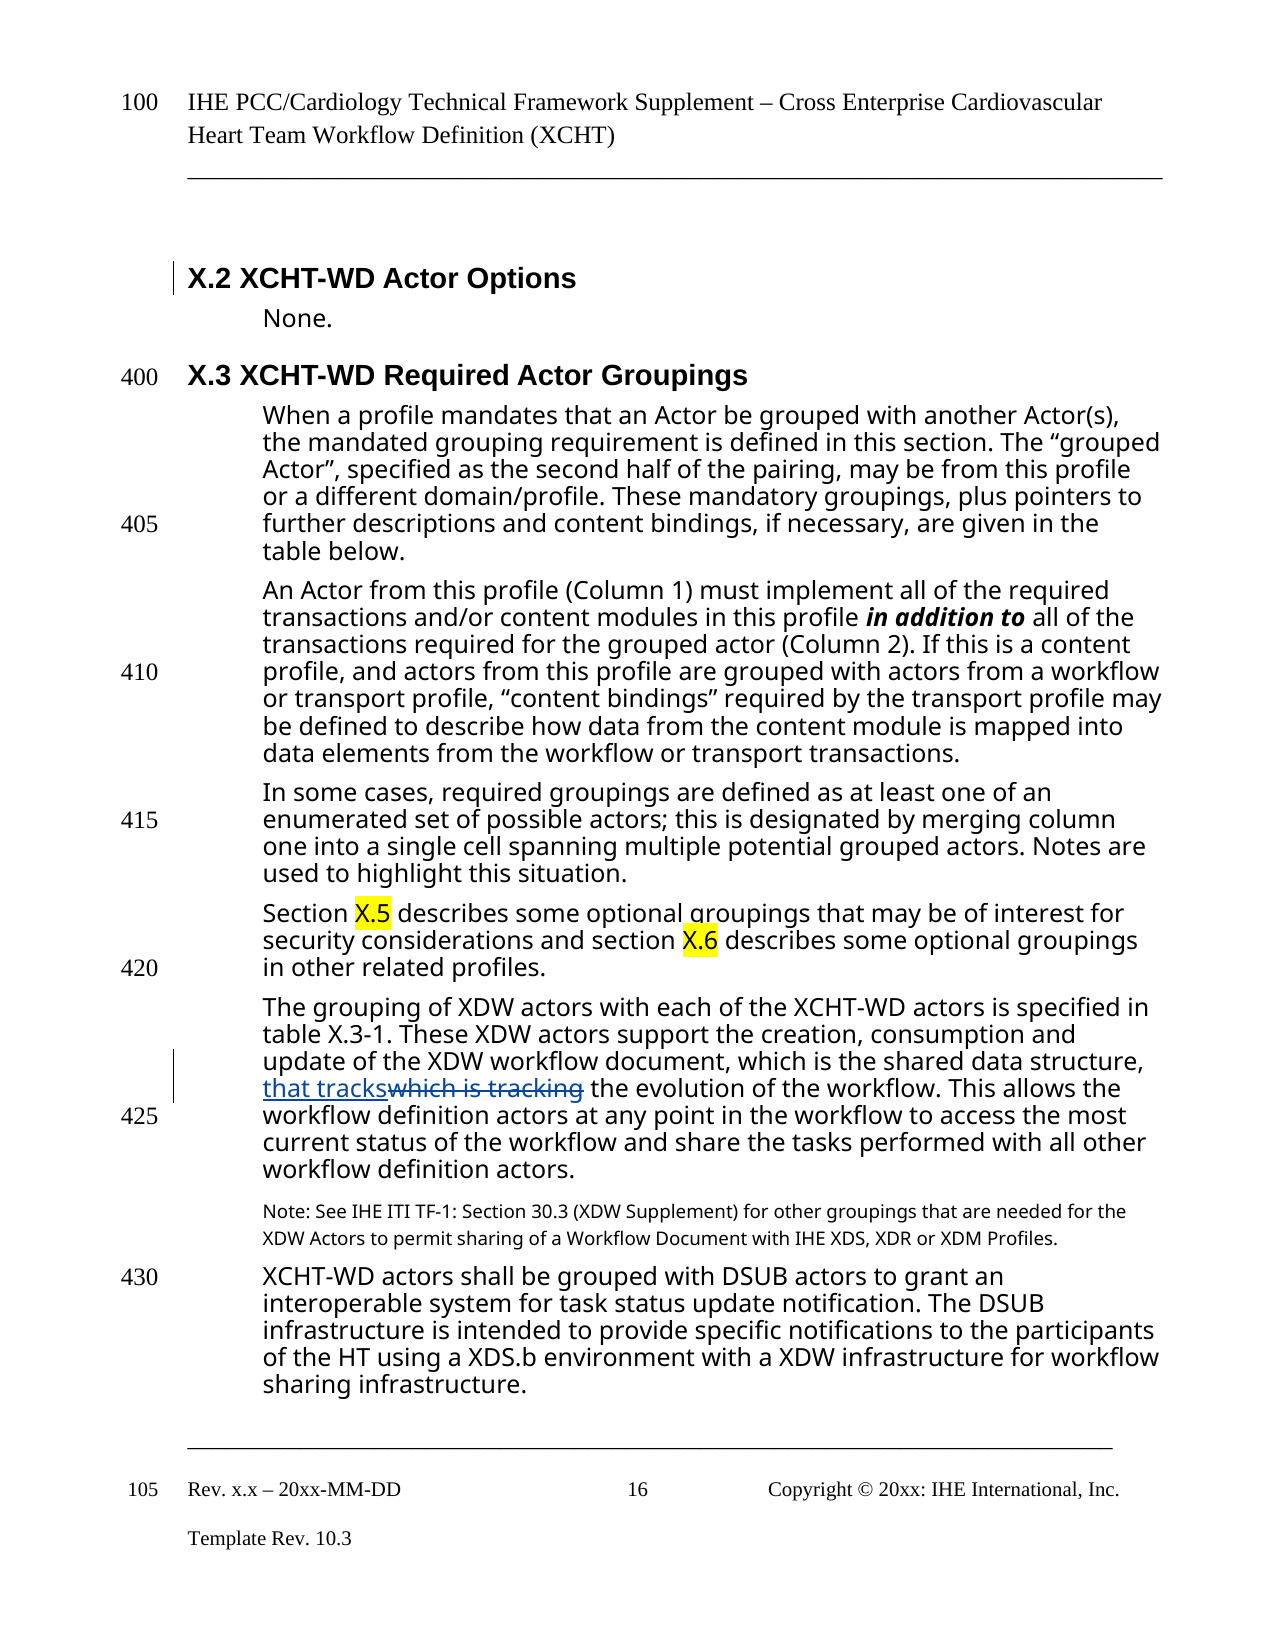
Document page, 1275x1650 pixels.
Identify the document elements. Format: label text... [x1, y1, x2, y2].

text The grouping of XDW actors with each of the XCHT-WD actors is specified in table X.3-1. These XDW actors support the creation, consumption and update of the XDW workflow document, which is the shared data structure, the evolution of the workflow. This allows the workflow definition actors at any point in the workflow to access the most current status of the workflow and share the tasks performed with all other workflow definition actors. [262, 994, 1162, 1184]
text Note: See IHE ITI TF-1: Section 30.3 (XDW Supplement) for other groupings that are needed for the XDW Actors to permit sharing of a Workflow Document with IHE XDS, XDR or XDM Profiles. [262, 1197, 1162, 1251]
text When a profile mandates that an Actor be grouped with another Actor(s), the mandated grouping requirement is defined in this section. The “grouped Actor”, specified as the second half of the pairing, may be from this profile or a different domain/profile. These mandatory groupings, plus pointers to further descriptions and content bindings, if necessary, are given in the table below. [262, 403, 1162, 565]
text An Actor from this profile (Column 1) must implement all of the required transactions and/or content modules in this profile in addition to all of the transactions required for the grouped actor (Column 2). If this is a content profile, and actors from this profile are grouped with actors from a workflow or transport profile, “content bindings” required by the transport profile may be defined to describe how data from the content module is mapped into data elements from the workflow or transport transactions. [262, 578, 1162, 767]
text Section X.5 describes some optional groupings that may be of interest for security considerations and section X.6 describes some optional groupings in other related profiles. [262, 901, 1162, 982]
text None. [262, 306, 1162, 333]
subtitle X.3 XCHT-WD Required Actor Groupings [187, 358, 1162, 392]
subtitle X.2 XCHT-WD Actor Options [187, 261, 1162, 295]
text XCHT-WD actors shall be grouped with DSUB actors to grant an interoperable system for task status update notification. The DSUB infrastructure is intended to provide specific notifications to the participants of the HT using a XDS.b environment with a XDW infrastructure for workflow sharing infrastructure. [262, 1263, 1162, 1399]
text In some cases, required groupings are defined as at least one of an enumerated set of possible actors; this is designated by merging column one into a single cell spanning multiple potential grouped actors. Notes are used to highlight this situation. [262, 780, 1162, 888]
